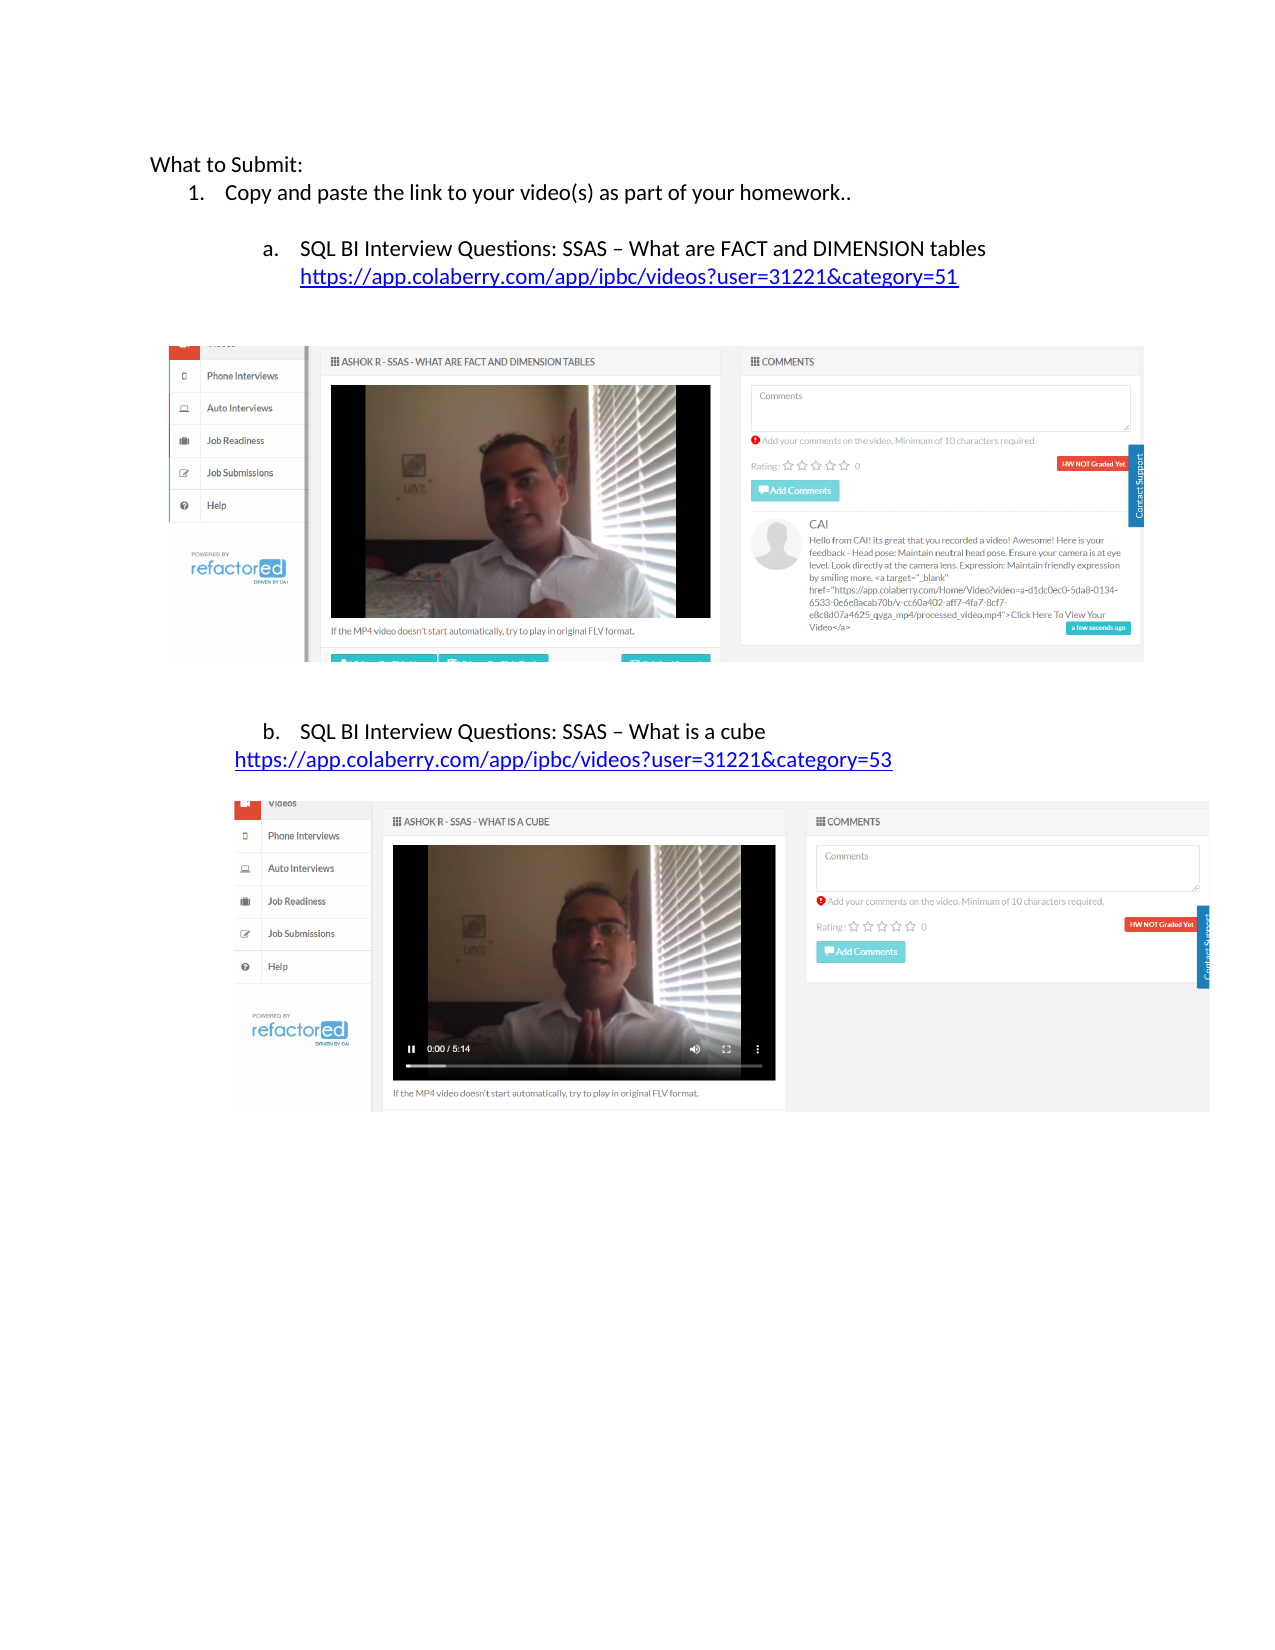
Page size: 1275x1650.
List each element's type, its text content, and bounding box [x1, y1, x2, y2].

list https://app.colaberry.com/app/ipbc/videos?user=31221&category=53 [187, 746, 1125, 773]
text What to Submit: [150, 150, 1125, 178]
picture [168, 346, 1144, 662]
list https://app.colaberry.com/app/ipbc/videos?user=31221&category=51 [300, 262, 1125, 290]
list SQL BI Interview Questions: SSAS – What are FACT and DIMENSION tables [262, 234, 1125, 262]
list Copy and paste the link to your video(s) as part of your homework.. [187, 178, 1125, 206]
picture [234, 801, 1210, 1112]
list SQL BI Interview Questions: SSAS – What is a cube [262, 717, 1125, 746]
